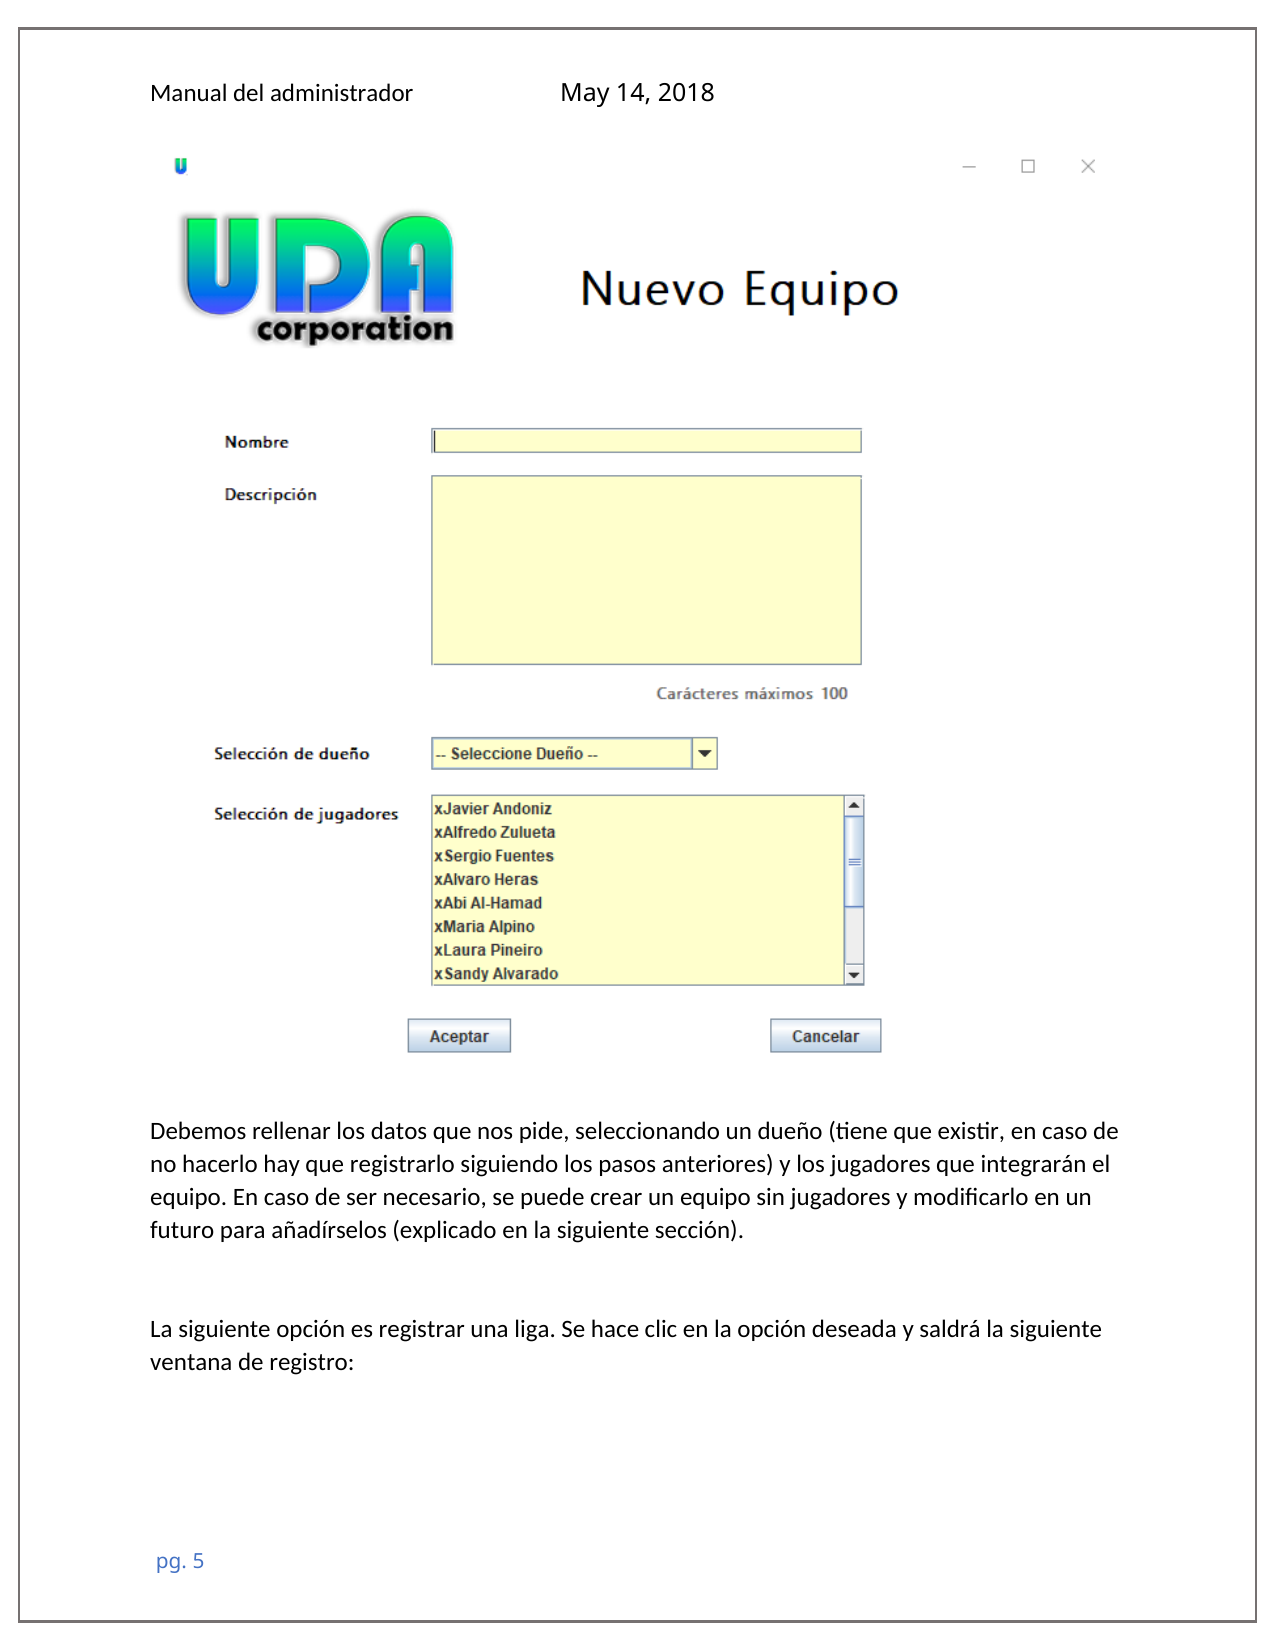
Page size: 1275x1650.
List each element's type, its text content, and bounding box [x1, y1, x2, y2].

text Debemos rellenar los datos que nos pide, seleccionando un dueño (tiene que existir, en caso de no hacerlo hay que registrarlo siguiendo los pasos anteriores) y los jugadores que integrarán el equipo. En caso de ser necesario, se puede crear un equipo sin jugadores y modificarlo en un futuro para añadírselos (explicado en la siguiente sección). [150, 1115, 1125, 1244]
picture [166, 150, 1109, 1096]
text La siguiente opción es registrar una liga. Se hace clic en la opción deseada y saldrá la siguiente ventana de registro: [150, 1313, 1125, 1376]
